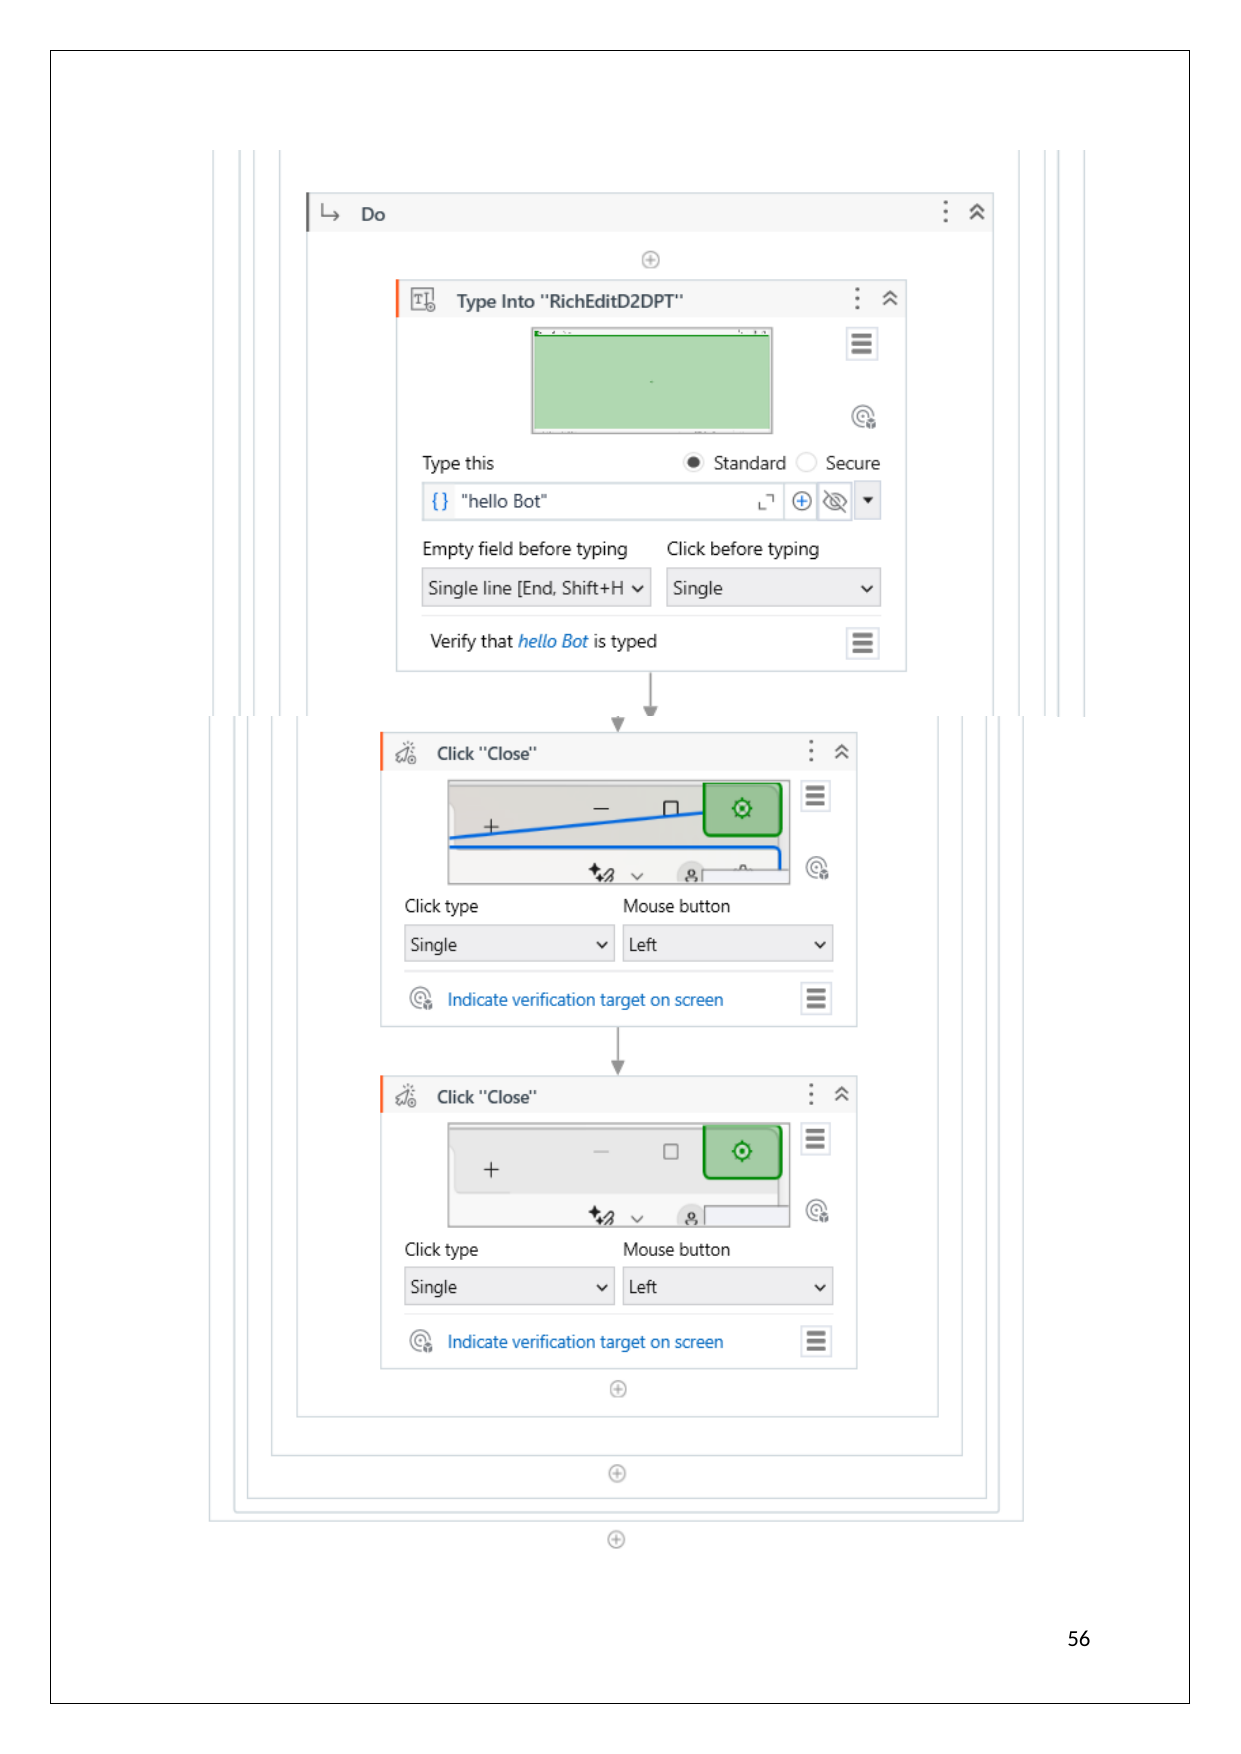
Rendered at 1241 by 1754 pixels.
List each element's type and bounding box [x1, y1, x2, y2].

picture [150, 150, 1125, 1550]
